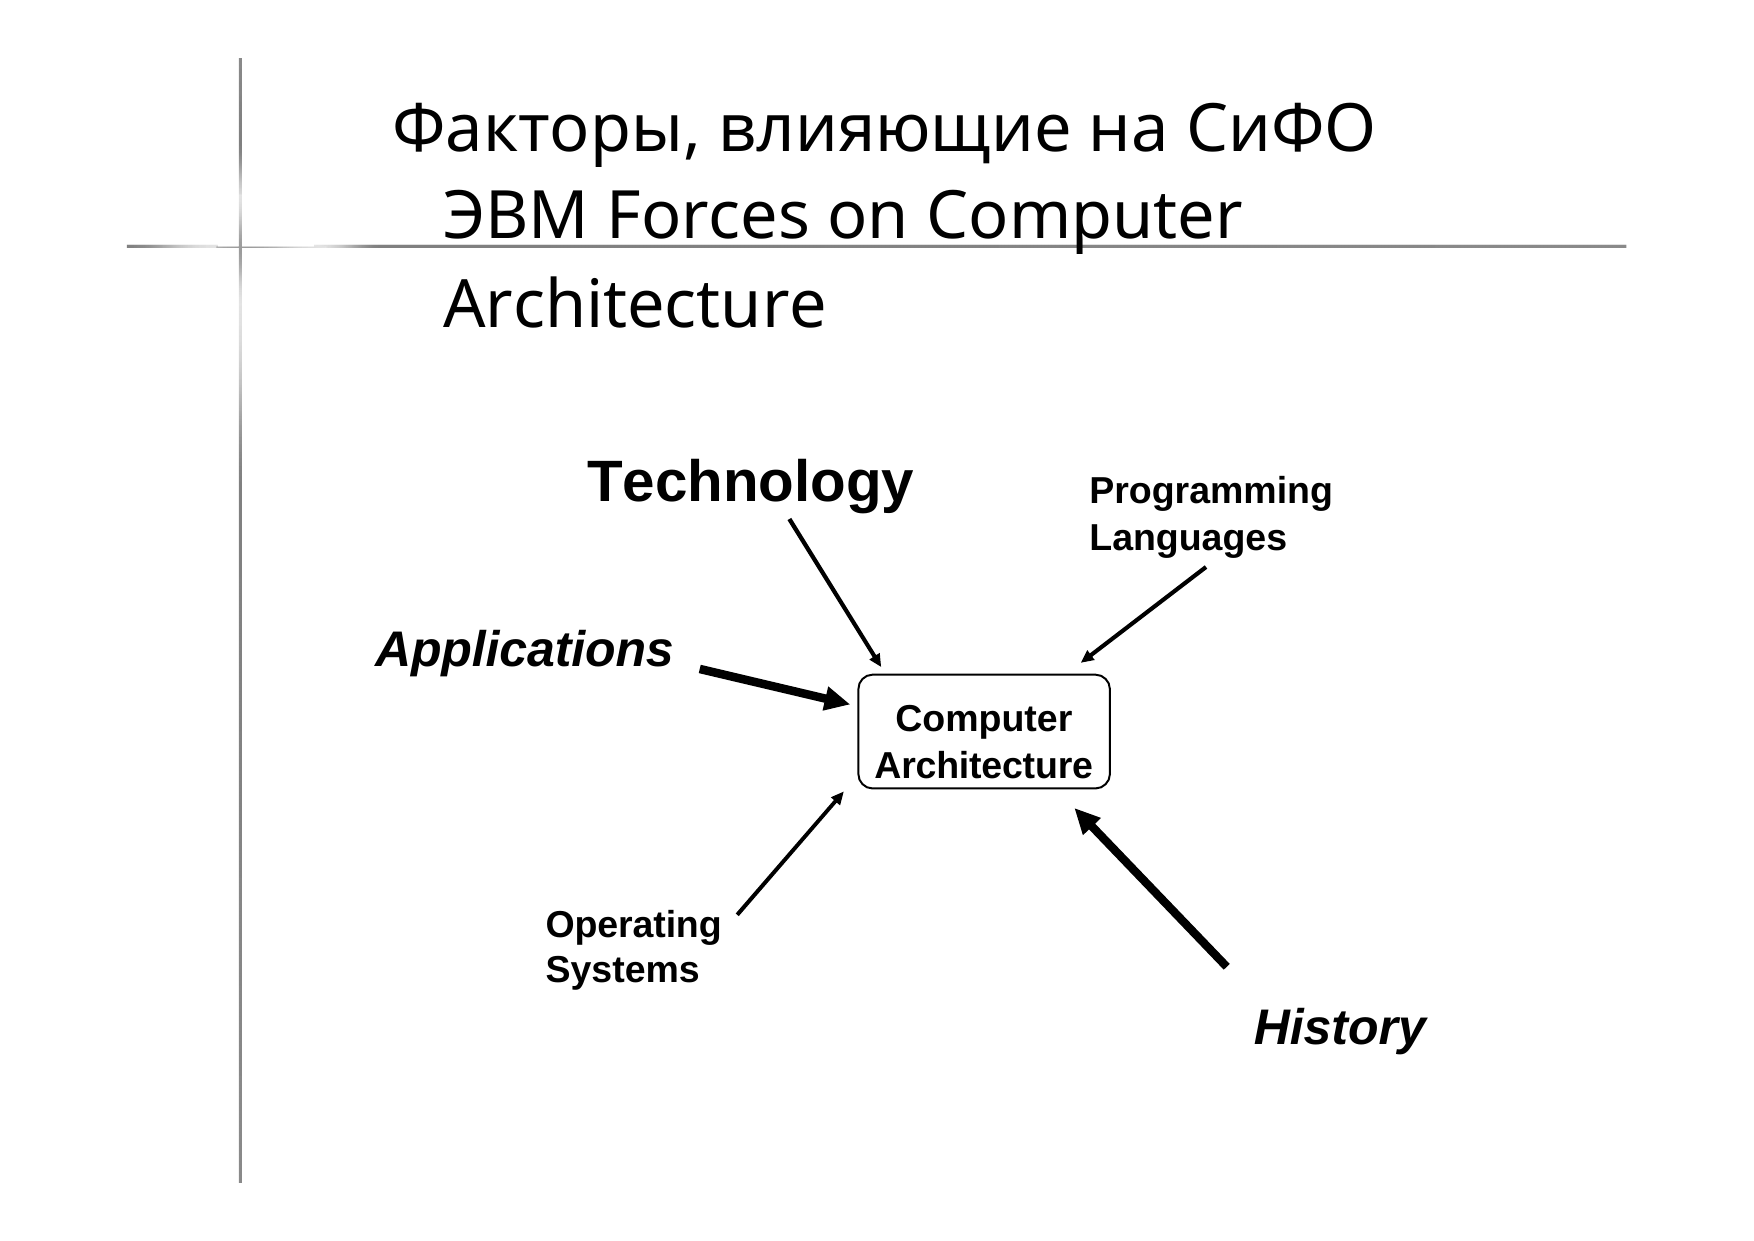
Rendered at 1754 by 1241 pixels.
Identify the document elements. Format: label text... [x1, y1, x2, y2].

subtitle Applications [375, 619, 674, 677]
subtitle Факторы, влияющие на СиФО ЭВМ Forces on Computer Architecture [392, 80, 1464, 347]
picture [126, 58, 1627, 1183]
text Computer Architecture [874, 696, 1094, 787]
text Operating Systems [545, 902, 724, 991]
text Technology Programming Languages [587, 451, 1333, 558]
subtitle History [1253, 998, 1637, 1055]
